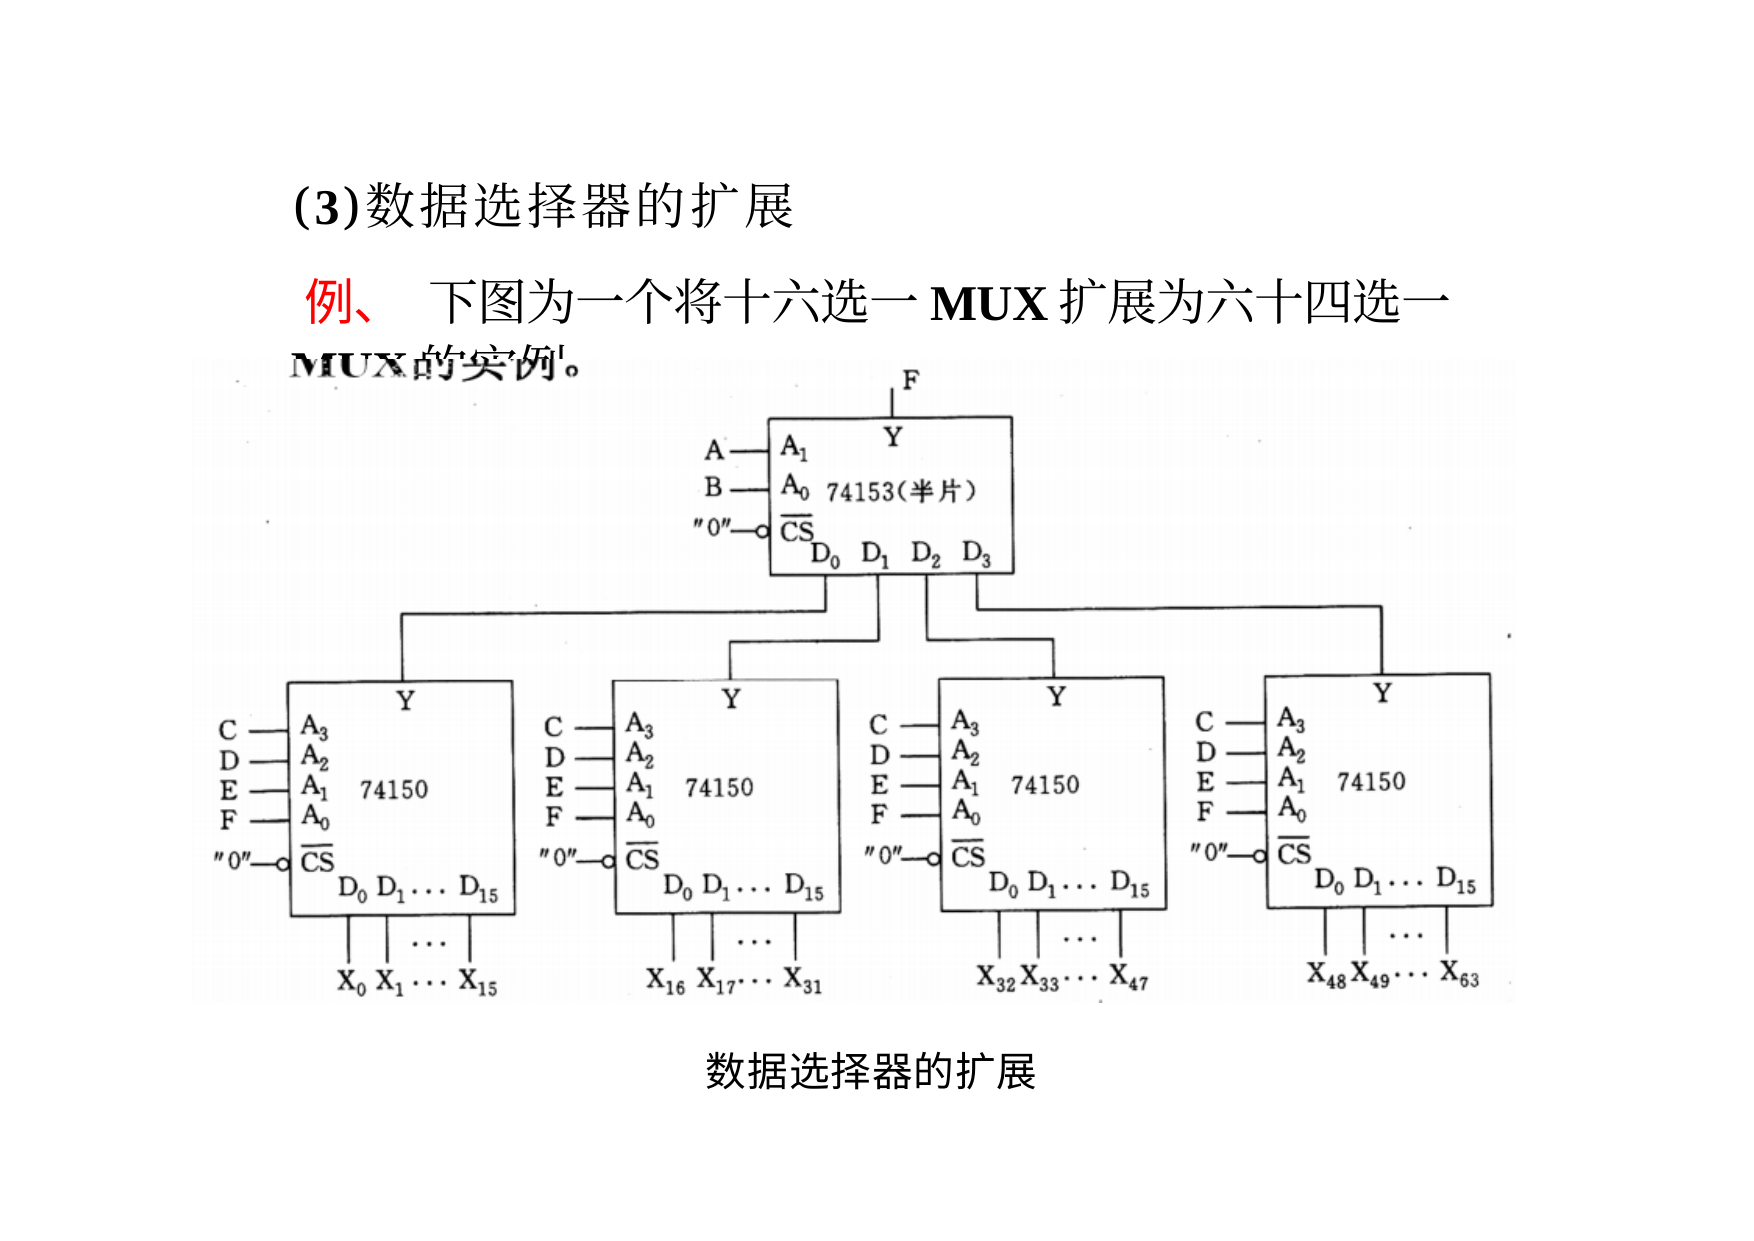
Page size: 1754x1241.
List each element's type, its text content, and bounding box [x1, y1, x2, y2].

picture [191, 359, 1516, 1003]
text 例、 下图为一个将十六选一MUX扩展为六十四选一 [304, 268, 1516, 334]
text (3)数据选择器的扩展 [293, 172, 1516, 237]
text MUX的实例。 [291, 334, 1516, 359]
